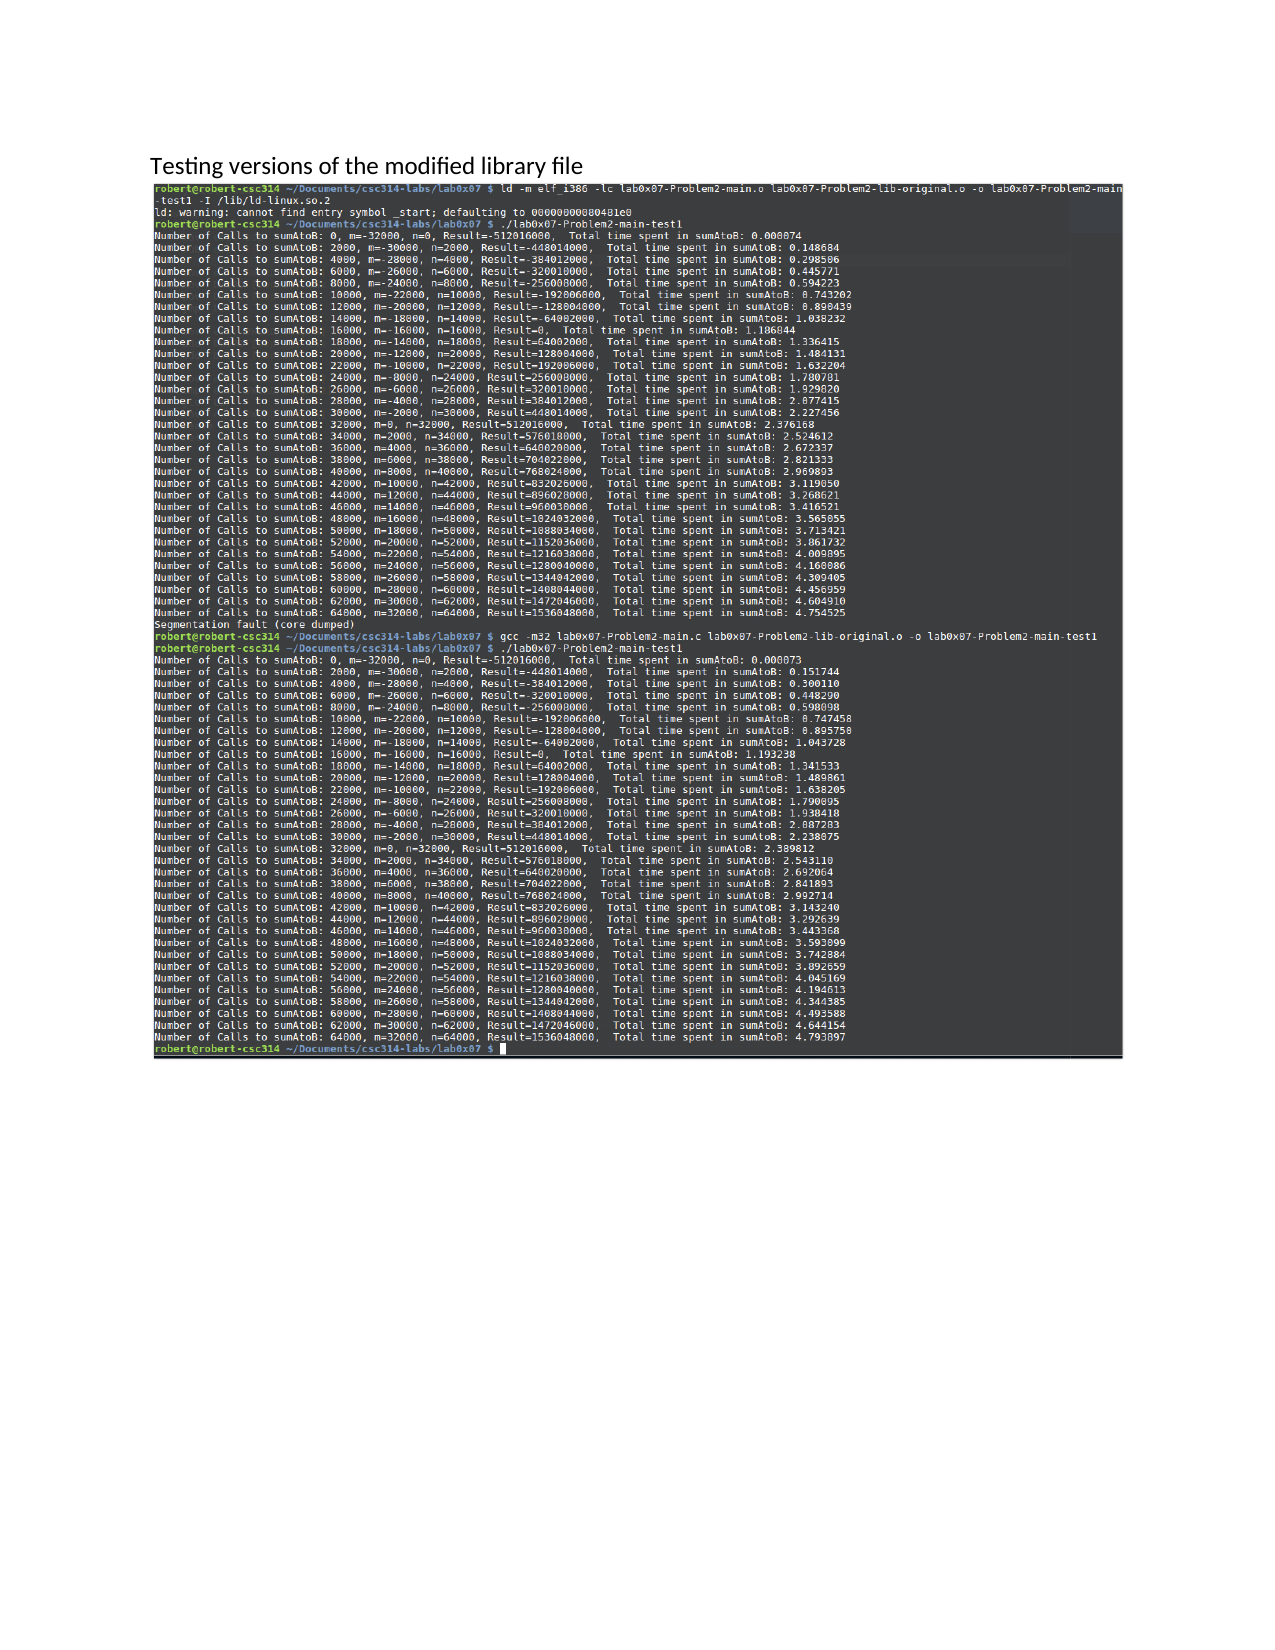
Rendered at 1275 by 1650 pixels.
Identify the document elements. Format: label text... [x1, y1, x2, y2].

picture [150, 180, 1125, 1062]
text Testing versions of the modified library file [150, 150, 1125, 180]
